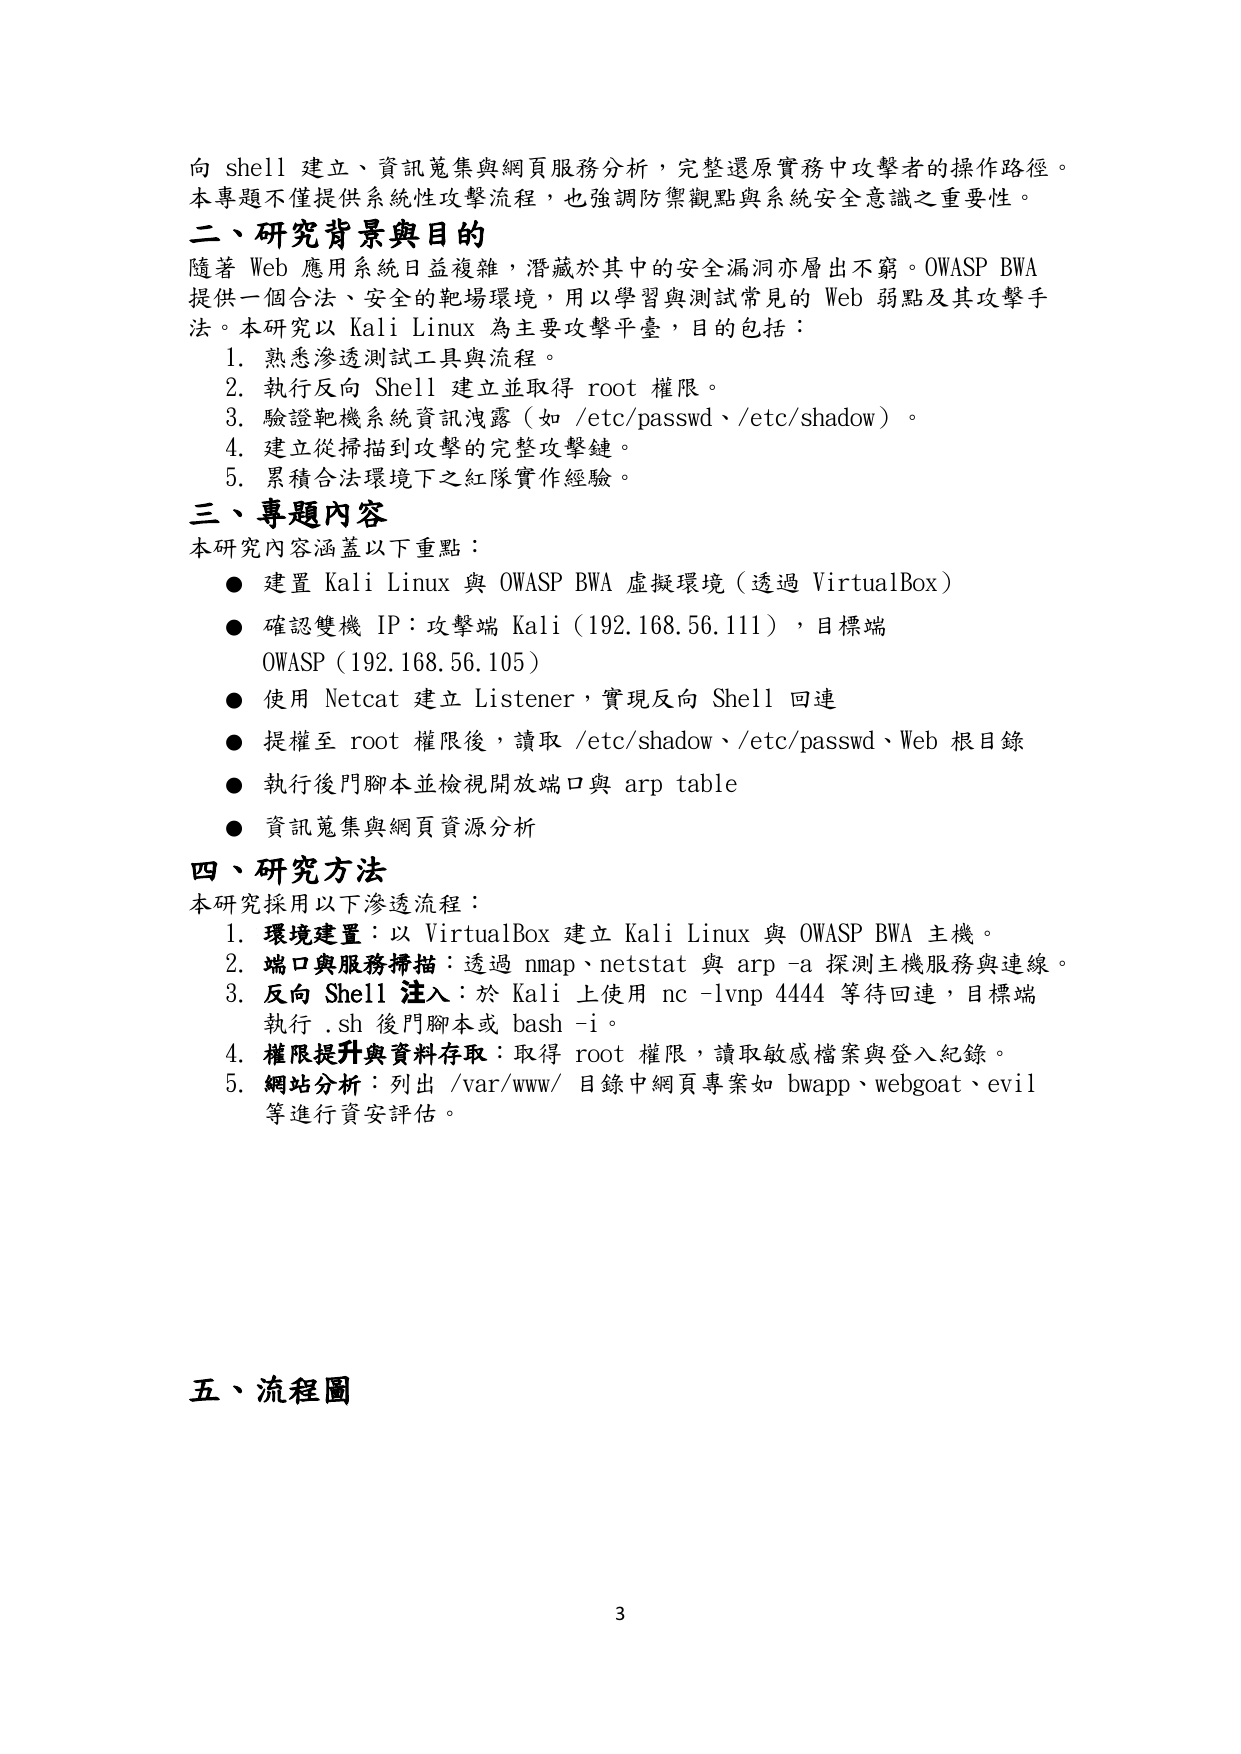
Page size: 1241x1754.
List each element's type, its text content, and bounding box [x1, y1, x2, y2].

list 網站分析：列出 /var/www/ 目錄中網頁專案如 bwapp、webgoat、evil 等進行資安評估。 [225, 1066, 1053, 1126]
list 累積合法環境下之紅隊實作經驗。 [225, 460, 1053, 490]
list 熟悉滲透測試工具與流程。 [225, 340, 1053, 370]
list 建立從掃描到攻擊的完整攻擊鏈。 [225, 430, 1053, 460]
list 使用 Netcat 建立 Listener，實現反向 Shell 回連 [225, 675, 1053, 718]
text 隨著 Web 應用系統日益複雜，潛藏於其中的安全漏洞亦層出不窮。OWASP BWA 提供一個合法、安全的靶場環境，用以學習與測試常見的 Web 弱點及其攻擊手法。本研究以 Kali Linux 為主要攻擊平臺，目的包括： [187, 250, 1053, 340]
list 提權至 root 權限後，讀取 /etc/shadow、/etc/passwd、Web 根目錄 [225, 718, 1053, 761]
list 資訊蒐集與網頁資源分析 [225, 803, 1053, 846]
list 執行後門腳本並檢視開放端口與 arp table [225, 761, 1053, 803]
text 三、專題內容 [187, 490, 1053, 530]
text 四、研究方法 [187, 846, 1053, 886]
list 環境建置：以 VirtualBox 建立 Kali Linux 與 OWASP BWA 主機。 [225, 916, 1053, 946]
text 本研究內容涵蓋以下重點： [187, 530, 1053, 560]
list 反向 Shell 注入：於 Kali 上使用 nc -lvnp 4444 等待回連，目標端執行 .sh 後門腳本或 bash -i。 [225, 976, 1053, 1036]
text 本研究採用以下滲透流程： [187, 886, 1053, 916]
text 五、流程圖 [187, 1366, 1053, 1406]
list 確認雙機 IP：攻擊端 Kali（192.168.56.111），目標端 OWASP（192.168.56.105） [225, 603, 1053, 675]
list 驗證靶機系統資訊洩露（如 /etc/passwd、/etc/shadow）。 [225, 400, 1053, 430]
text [187, 150, 1053, 210]
list 端口與服務掃描：透過 nmap、netstat 與 arp -a 探測主機服務與連線。 [225, 946, 1053, 976]
list 執行反向 Shell 建立並取得 root 權限。 [225, 370, 1053, 400]
text 二、研究背景與目的 [187, 210, 1053, 250]
list 建置 Kali Linux 與 OWASP BWA 虛擬環境（透過 VirtualBox） [225, 560, 1053, 603]
list 權限提升與資料存取：取得 root 權限，讀取敏感檔案與登入紀錄。 [225, 1036, 1053, 1066]
